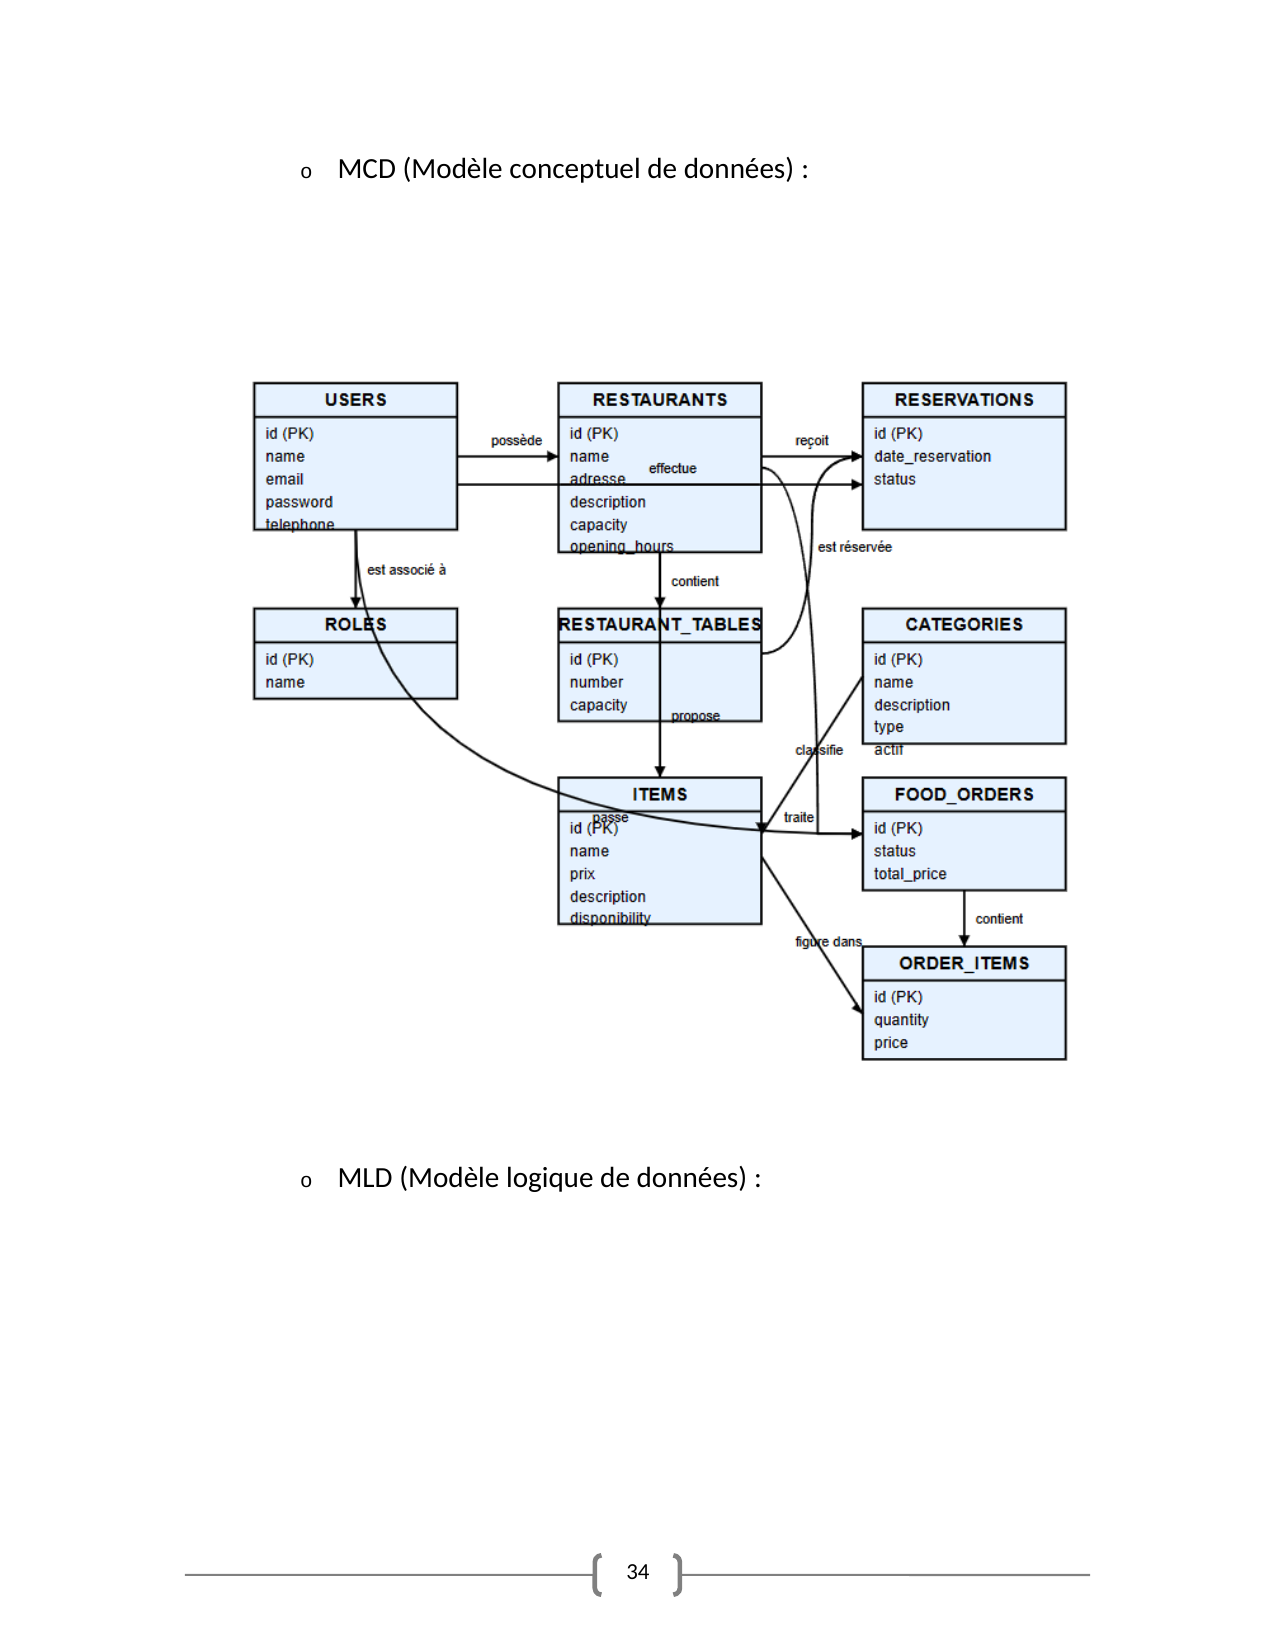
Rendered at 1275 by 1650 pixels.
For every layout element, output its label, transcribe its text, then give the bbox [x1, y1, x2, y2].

picture [207, 321, 1104, 1087]
list MCD (Modèle conceptuel de données) : [300, 150, 1087, 186]
list MLD (Modèle logique de données) : [300, 1087, 1087, 1195]
